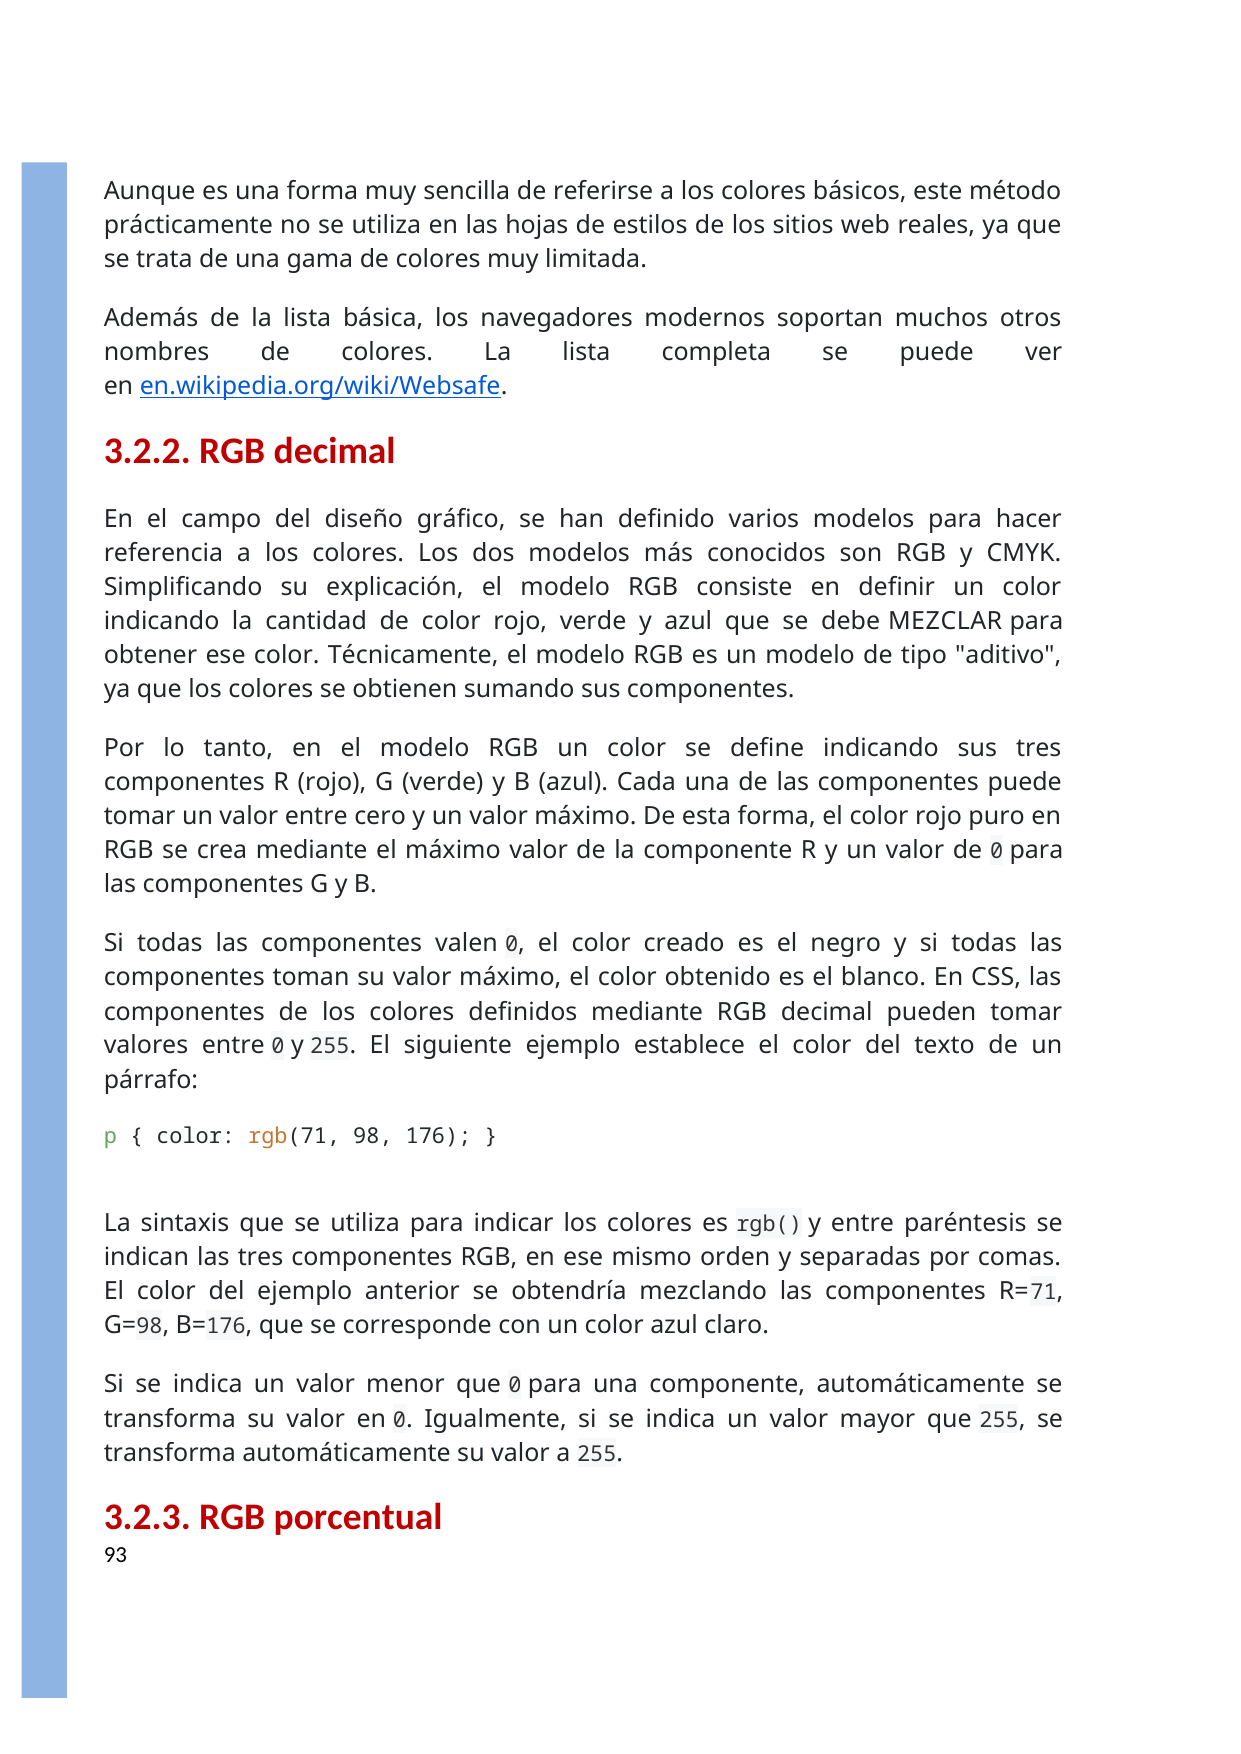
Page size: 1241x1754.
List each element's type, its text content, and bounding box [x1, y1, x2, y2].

text Si todas las componentes valen 0, el color creado es el negro y si todas las componentes toman su valor máximo, el color obtenido es el blanco. En CSS, las componentes de los colores definidos mediante RGB decimal pueden tomar valores entre 0 y 255. El siguiente ejemplo establece el color del texto de un párrafo: [103, 925, 1063, 1095]
text p { color: rgb(71, 98, 176); } [103, 1120, 1063, 1150]
text Por lo tanto, en el modelo RGB un color se define indicando sus tres componentes R (rojo), G (verde) y B (azul). Cada una de las componentes puede tomar un valor entre cero y un valor máximo. De esta forma, el color rojo puro en RGB se crea mediante el máximo valor de la componente R y un valor de 0 para las componentes G y B. [103, 730, 1063, 900]
text La sintaxis que se utiliza para indicar los colores es rgb() y entre paréntesis se indican las tres componentes RGB, en ese mismo orden y separadas por comas. El color del ejemplo anterior se obtendría mezclando las componentes R=71, G=98, B=176, que se corresponde con un color azul claro. [103, 1205, 1063, 1341]
text Además de la lista básica, los navegadores modernos soportan muchos otros nombres de colores. La lista completa se puede ver en en.wikipedia.org/wiki/Websafe. [103, 299, 1063, 402]
text 3.2.3. RGB porcentual [103, 1493, 1063, 1539]
text 3.2.2. RGB decimal [103, 427, 1063, 473]
text En el campo del diseño gráfico, se han definido varios modelos para hacer referencia a los colores. Los dos modelos más conocidos son RGB y CMYK. Simplificando su explicación, el modelo RGB consiste en definir un color indicando la cantidad de color rojo, verde y azul que se debe mezclar para obtener ese color. Técnicamente, el modelo RGB es un modelo de tipo "aditivo", ya que los colores se obtienen sumando sus componentes. [103, 500, 1063, 705]
text Si se indica un valor menor que 0 para una componente, automáticamente se transforma su valor en 0. Igualmente, si se indica un valor mayor que 255, se transforma automáticamente su valor a 255. [103, 1366, 1063, 1468]
text Aunque es una forma muy sencilla de referirse a los colores básicos, este método prácticamente no se utiliza en las hojas de estilos de los sitios web reales, ya que se trata de una gama de colores muy limitada. [103, 172, 1063, 274]
